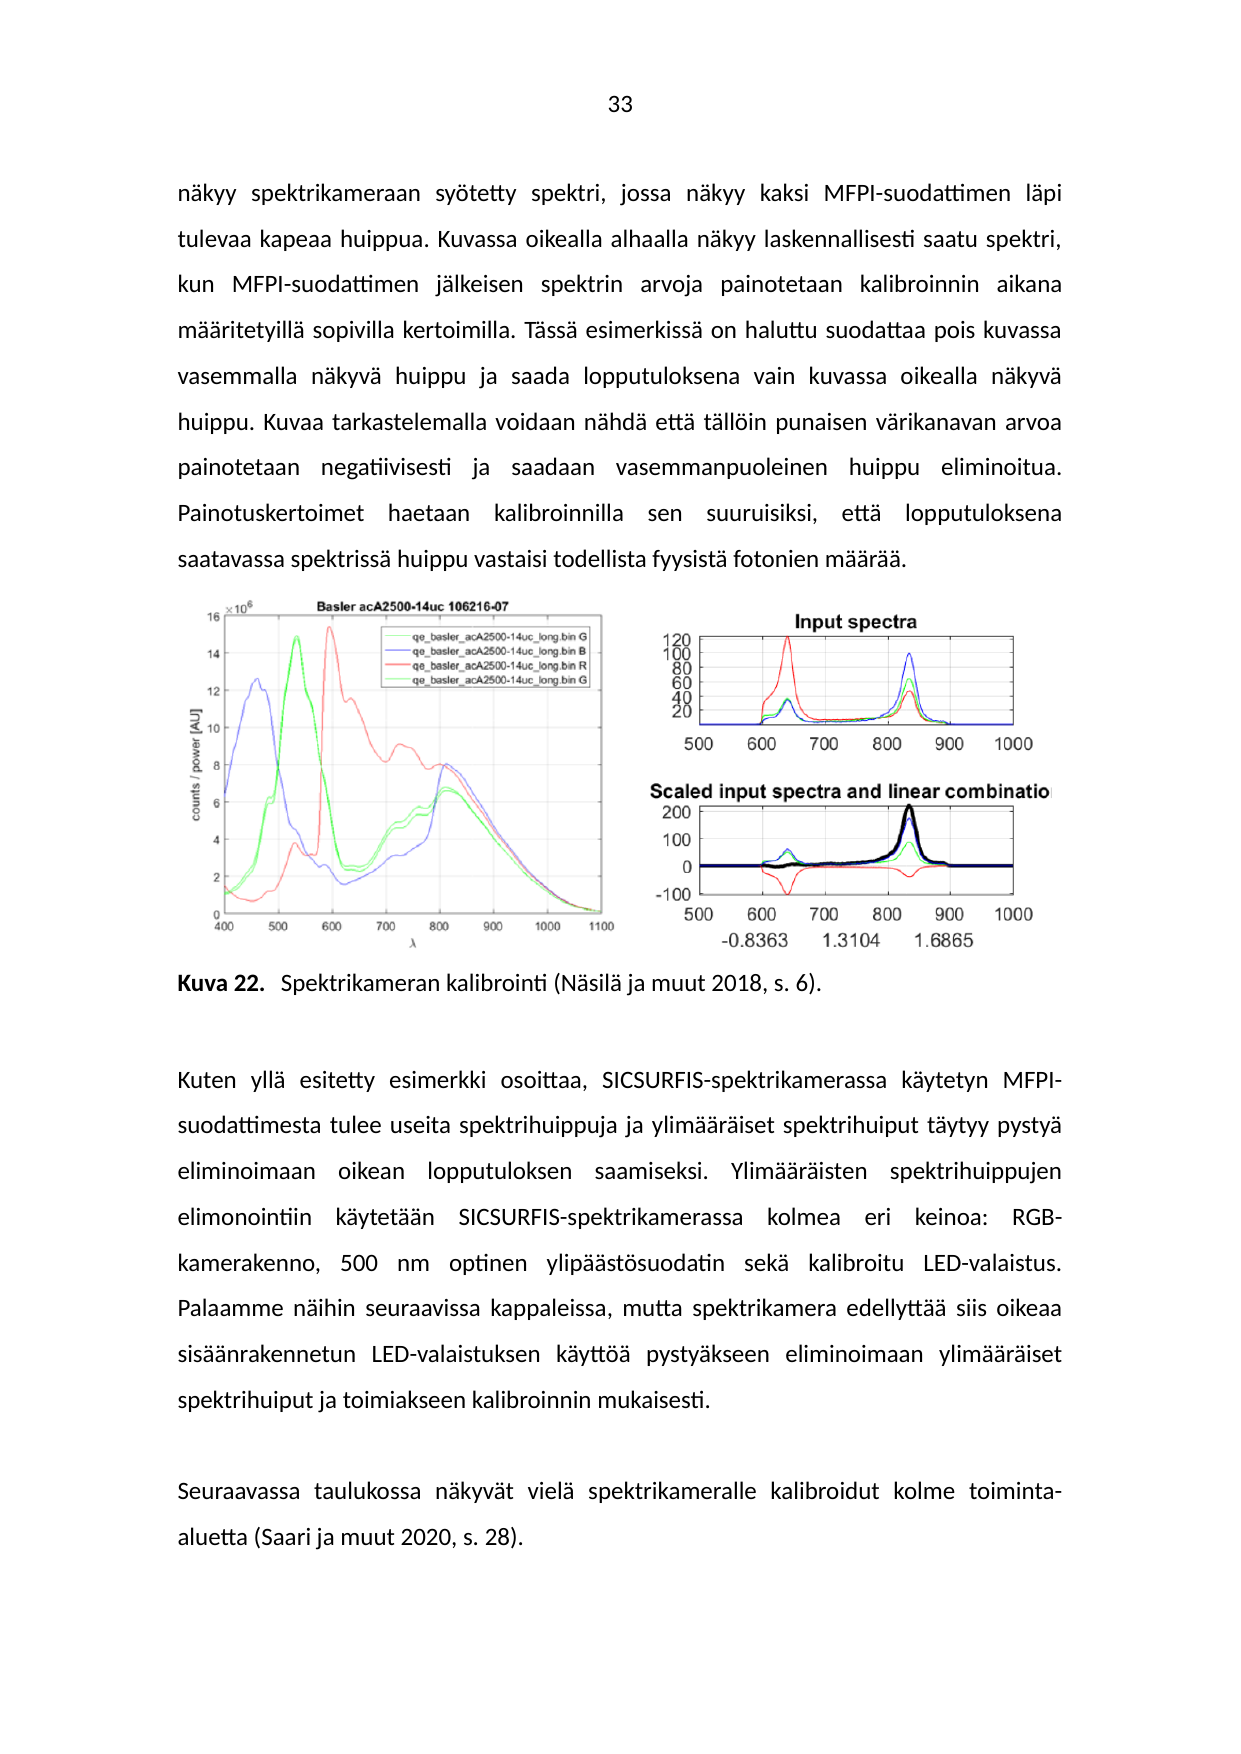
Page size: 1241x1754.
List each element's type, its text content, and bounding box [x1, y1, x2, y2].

text Kuten yllä esitetty esimerkki osoittaa, SICSURFIS-spektrikamerassa käytetyn MFPI-suodattimesta tulee useita spektrihuippuja ja ylimääräiset spektrihuiput täytyy pystyä eliminoimaan oikean lopputuloksen saamiseksi. Ylimääräisten spektrihuippujen elimonointiin käytetään SICSURFIS-spektrikamerassa kolmea eri keinoa: RGB-kamerakenno, 500 nm optinen ylipäästösuodatin sekä kalibroitu LED-valaistus. Palaamme näihin seuraavissa kappaleissa, mutta spektrikamera edellyttää siis oikeaa sisäänrakennetun LED-valaistuksen käyttöä pystyäkseen eliminoimaan ylimääräiset spektrihuiput ja toimiakseen kalibroinnin mukaisesti. [177, 1064, 1063, 1414]
picture [177, 588, 1063, 955]
text Seuraavassa taulukossa näkyvät vielä spektrikameralle kalibroidut kolme toiminta-aluetta (Saari ja muut 2020, s. 28). [177, 1476, 1063, 1552]
text Kuva 22. Spektrikameran kalibrointi (Näsilä ja muut 2018, s. 6). [177, 967, 1063, 997]
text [177, 177, 1063, 573]
